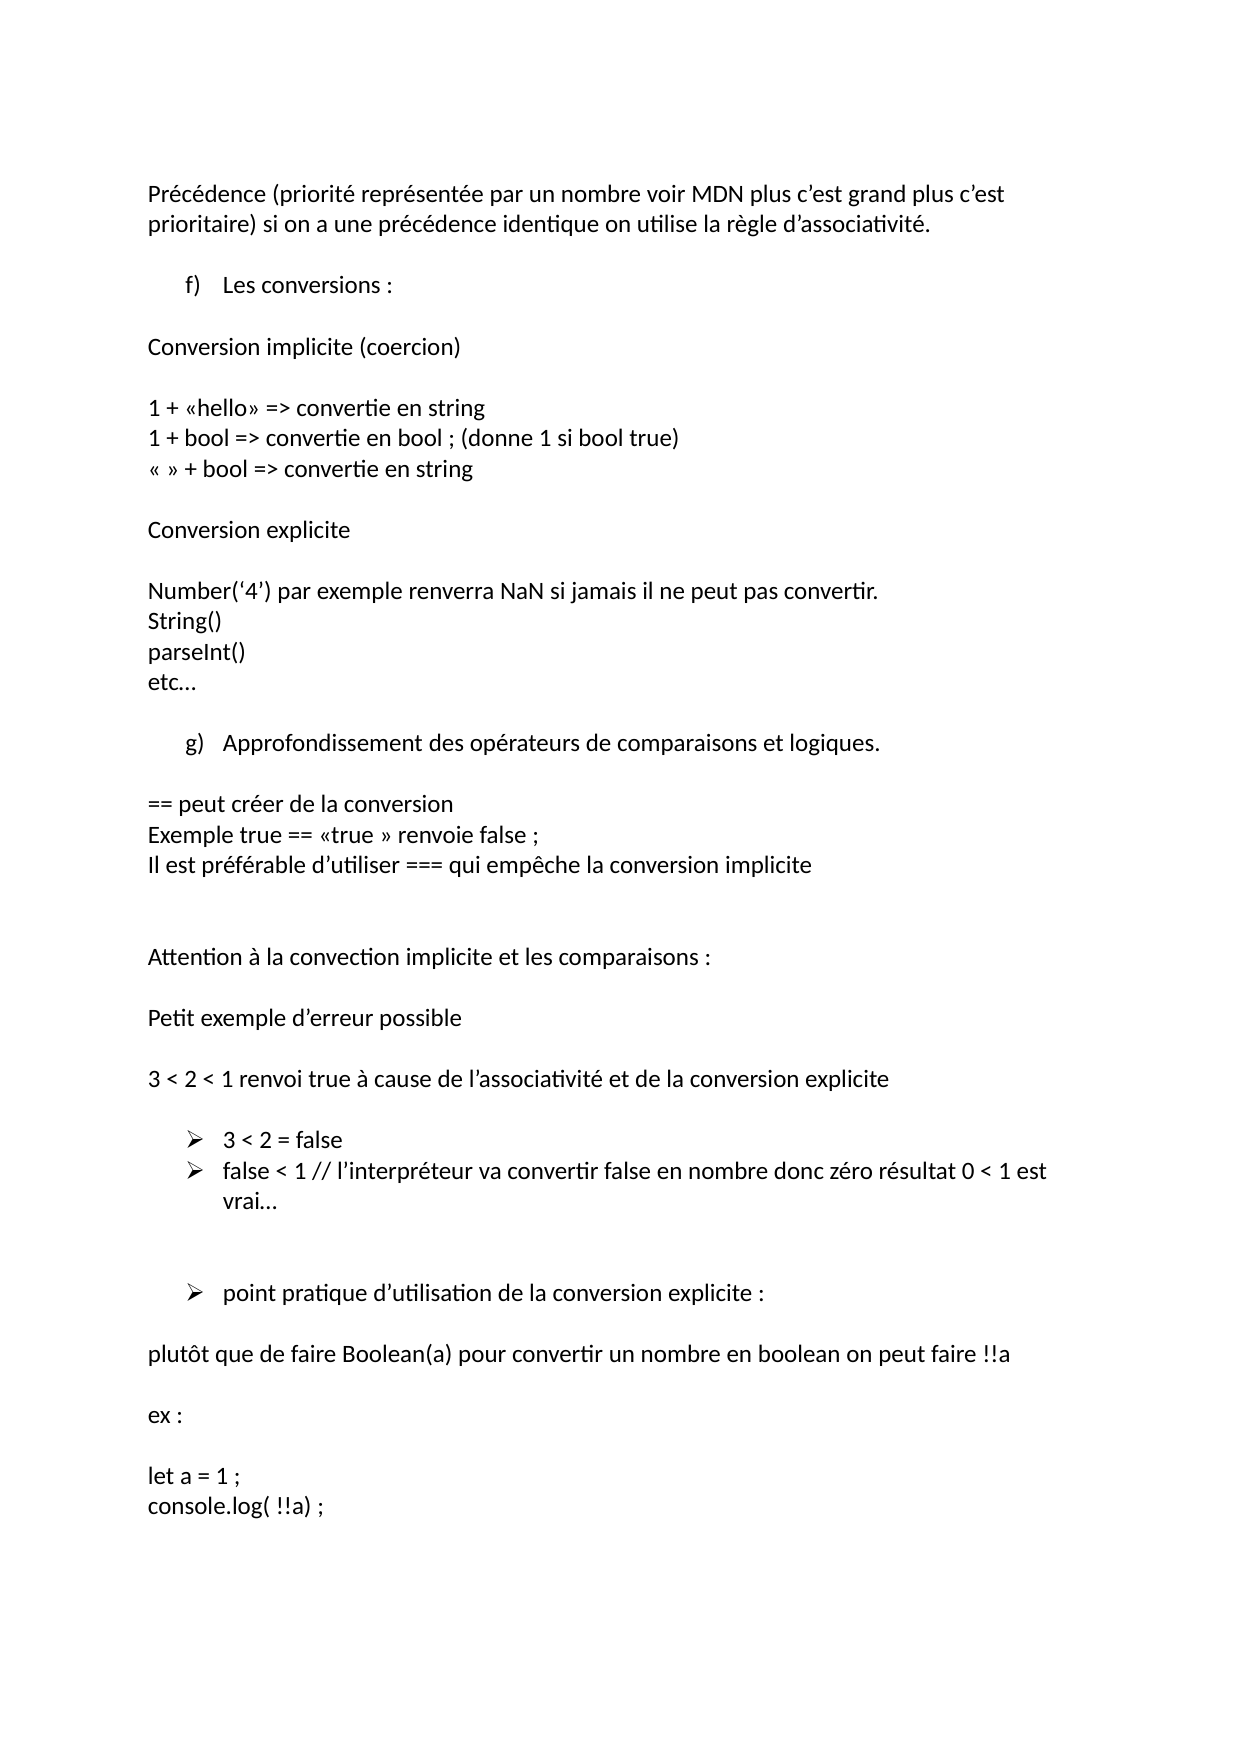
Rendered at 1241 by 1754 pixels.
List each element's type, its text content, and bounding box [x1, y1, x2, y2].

text etc… [148, 666, 1093, 697]
text 1 + bool => convertie en bool ; (donne 1 si bool true) [148, 422, 1093, 453]
text Attention à la convection implicite et les comparaisons : [148, 941, 1093, 972]
text parseInt() [148, 636, 1093, 666]
text 1 + «hello» => convertie en string [148, 392, 1093, 422]
text « » + bool => convertie en string [148, 453, 1093, 483]
text == peut créer de la conversion [148, 788, 1093, 819]
text ex : [148, 1399, 1093, 1429]
list 3 < 2 = false [185, 1124, 1093, 1155]
text console.log( !!a) ; [148, 1491, 1093, 1521]
text String() [148, 605, 1093, 636]
text Il est préférable d’utiliser === qui empêche la conversion implicite [148, 849, 1093, 880]
text plutôt que de faire Boolean(a) pour convertir un nombre en boolean on peut faire !!a [148, 1338, 1093, 1368]
text 3 < 2 < 1 renvoi true à cause de l’associativité et de la conversion explicite [148, 1063, 1093, 1094]
text Conversion implicite (coercion) [148, 331, 1093, 361]
text Number(‘4’) par exemple renverra NaN si jamais il ne peut pas convertir. [148, 575, 1093, 605]
text Conversion explicite [148, 514, 1093, 544]
text let a = 1 ; [148, 1460, 1093, 1491]
text Exemple true == «true » renvoie false ; [148, 819, 1093, 849]
text Précédence (priorité représentée par un nombre voir MDN plus c’est grand plus c’est prioritaire) si on a une précédence identique on utilise la règle d’associativité. [148, 178, 1093, 239]
list false < 1 // l’interpréteur va convertir false en nombre donc zéro résultat 0 < 1 est vrai… [185, 1155, 1093, 1216]
list Les conversions : [185, 270, 1093, 300]
text Petit exemple d’erreur possible [148, 1002, 1093, 1033]
list point pratique d’utilisation de la conversion explicite : [185, 1277, 1093, 1307]
list Approfondissement des opérateurs de comparaisons et logiques. [185, 727, 1093, 758]
